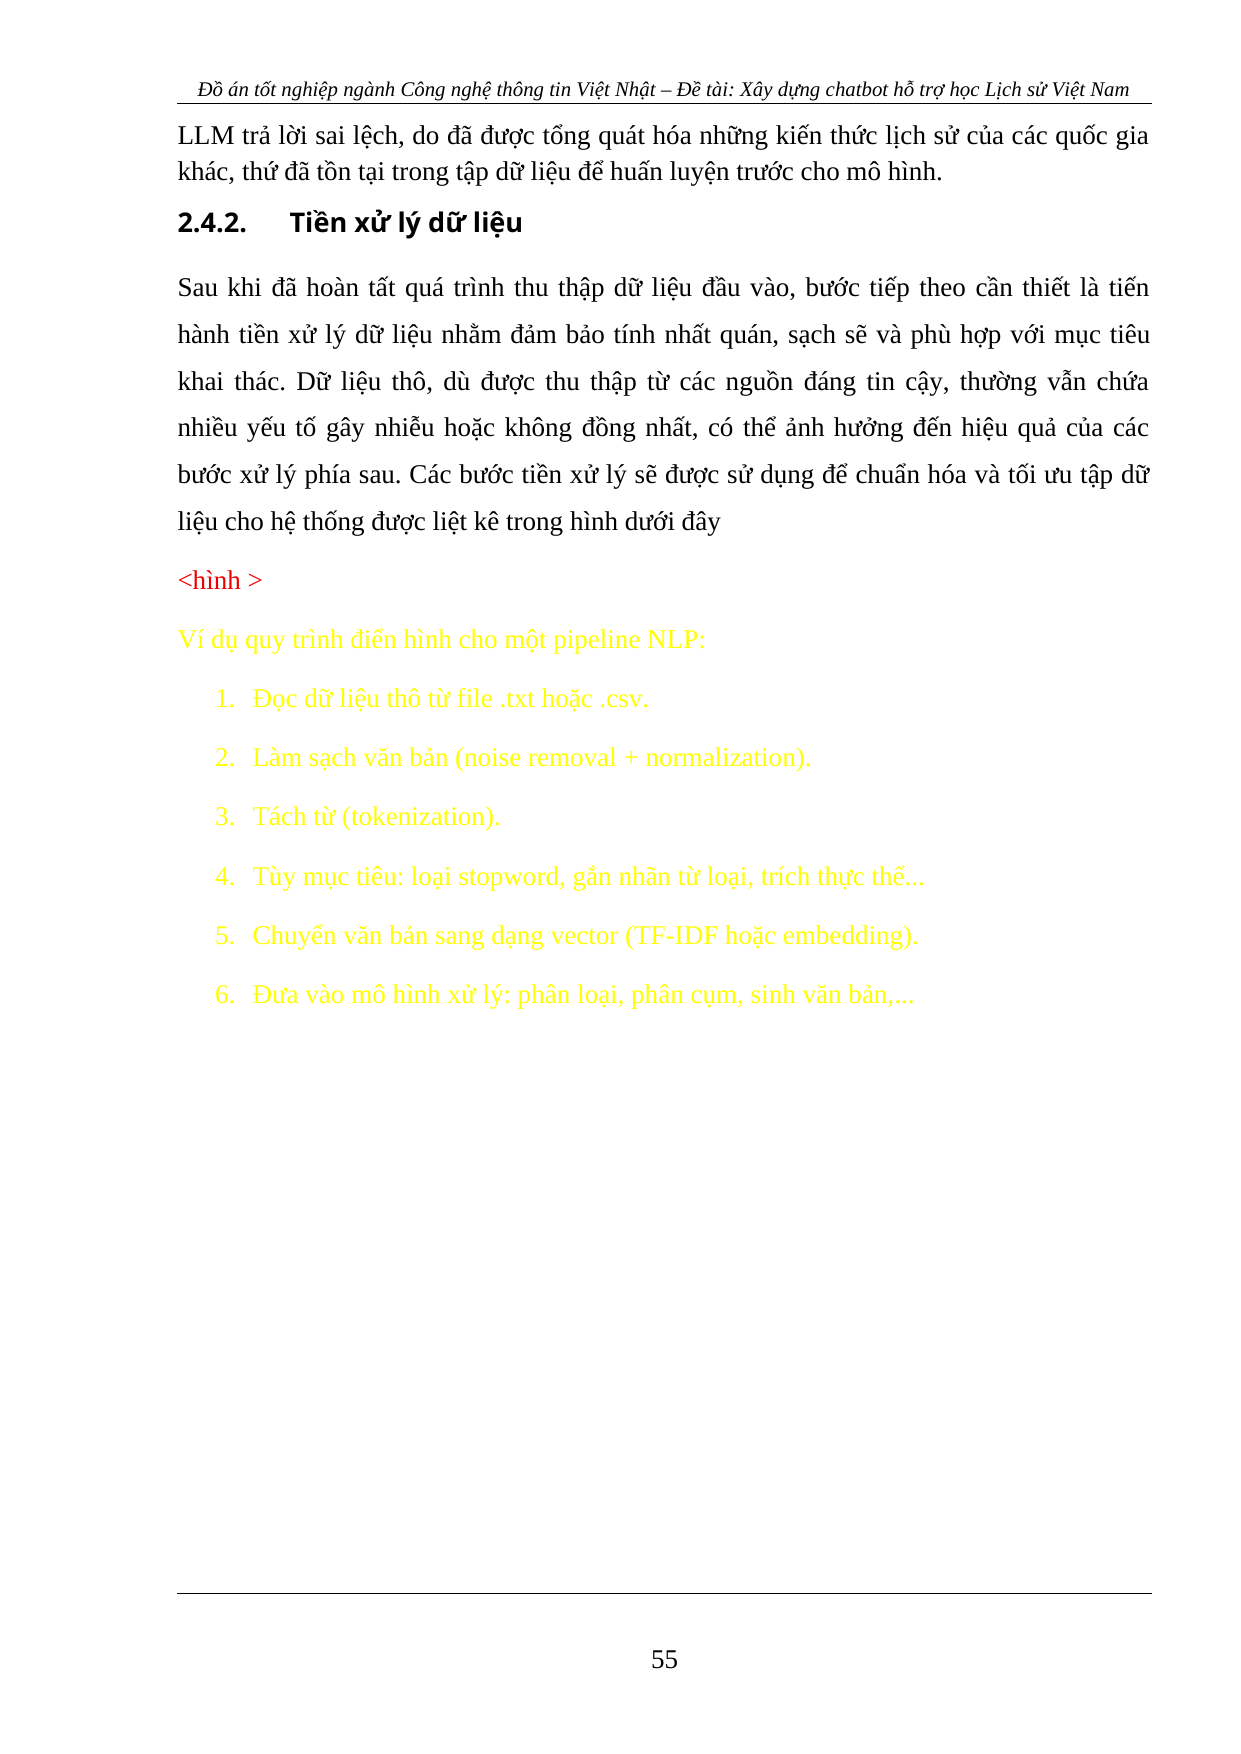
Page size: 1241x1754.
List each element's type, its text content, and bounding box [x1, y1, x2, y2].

text Ví dụ quy trình điển hình cho một pipeline NLP: [177, 623, 1152, 654]
subtitle Tiền xử lý dữ liệu [177, 203, 1152, 240]
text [177, 119, 1152, 186]
list Đọc dữ liệu thô từ file .txt hoặc .csv. [215, 682, 1152, 713]
list Đưa vào mô hình xử lý: phân loại, phân cụm, sinh văn bản,... [215, 978, 1152, 1009]
list Tách từ (tokenization). [215, 800, 1152, 832]
list Tùy mục tiêu: loại stopword, gắn nhãn từ loại, trích thực thể... [215, 859, 1152, 891]
list Làm sạch văn bản (noise removal + normalization). [215, 741, 1152, 772]
text <hình > [177, 564, 1152, 595]
list Chuyển văn bản sang dạng vector (TF-IDF hoặc embedding). [215, 919, 1152, 950]
text Sau khi đã hoàn tất quá trình thu thập dữ liệu đầu vào, bước tiếp theo cần thiết là tiến hành tiền xử lý dữ liệu nhằm đảm bảo tính nhất quán, sạch sẽ và phù hợp với mục tiêu khai thác. Dữ liệu thô, dù được thu thập từ các nguồn đáng tin cậy, thường vẫn chứa nhiều yếu tố gây nhiễu hoặc không đồng nhất, có thể ảnh hưởng đến hiệu quả của các bước xử lý phía sau. Các bước tiền xử lý sẽ được sử dụng để chuẩn hóa và tối ưu tập dữ liệu cho hệ thống được liệt kê trong hình dưới đây [177, 271, 1152, 536]
